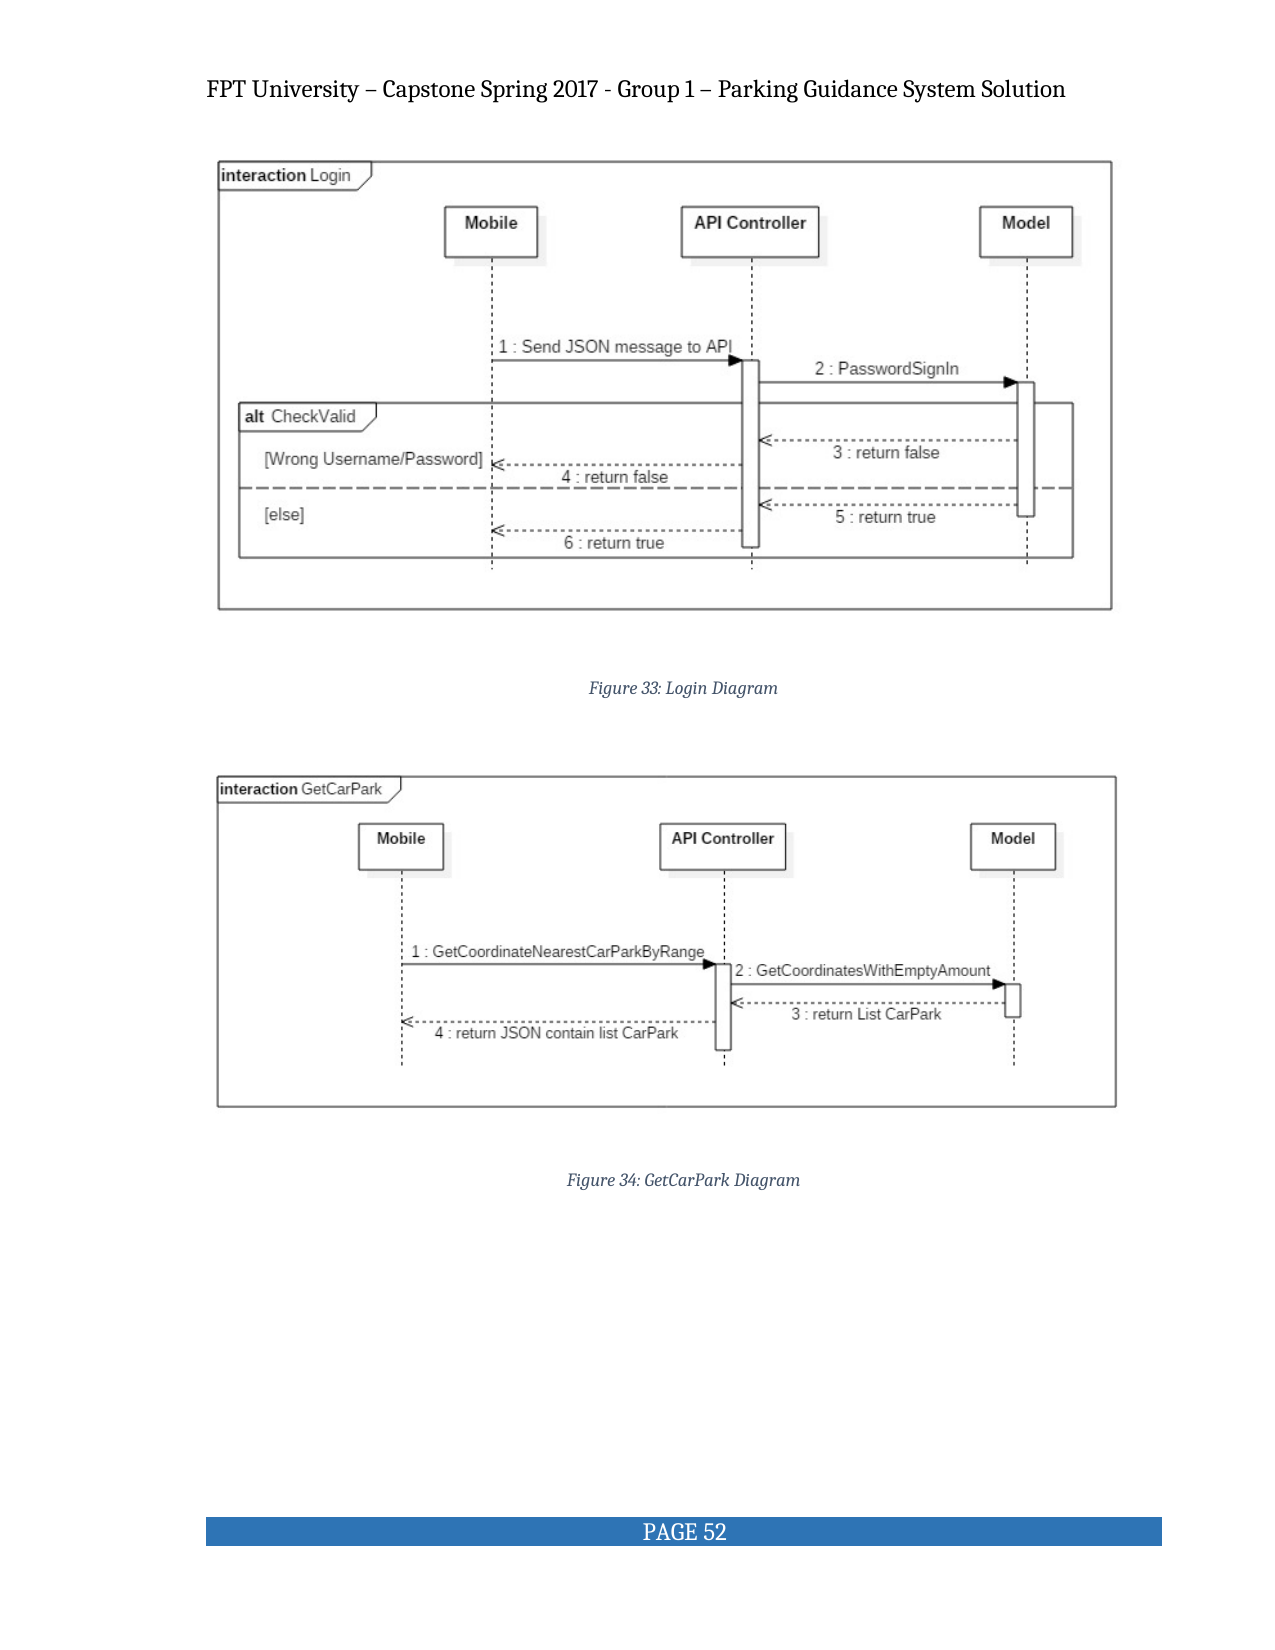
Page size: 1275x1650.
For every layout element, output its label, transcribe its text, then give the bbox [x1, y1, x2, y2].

picture [206, 765, 1163, 1154]
picture [206, 150, 1163, 661]
